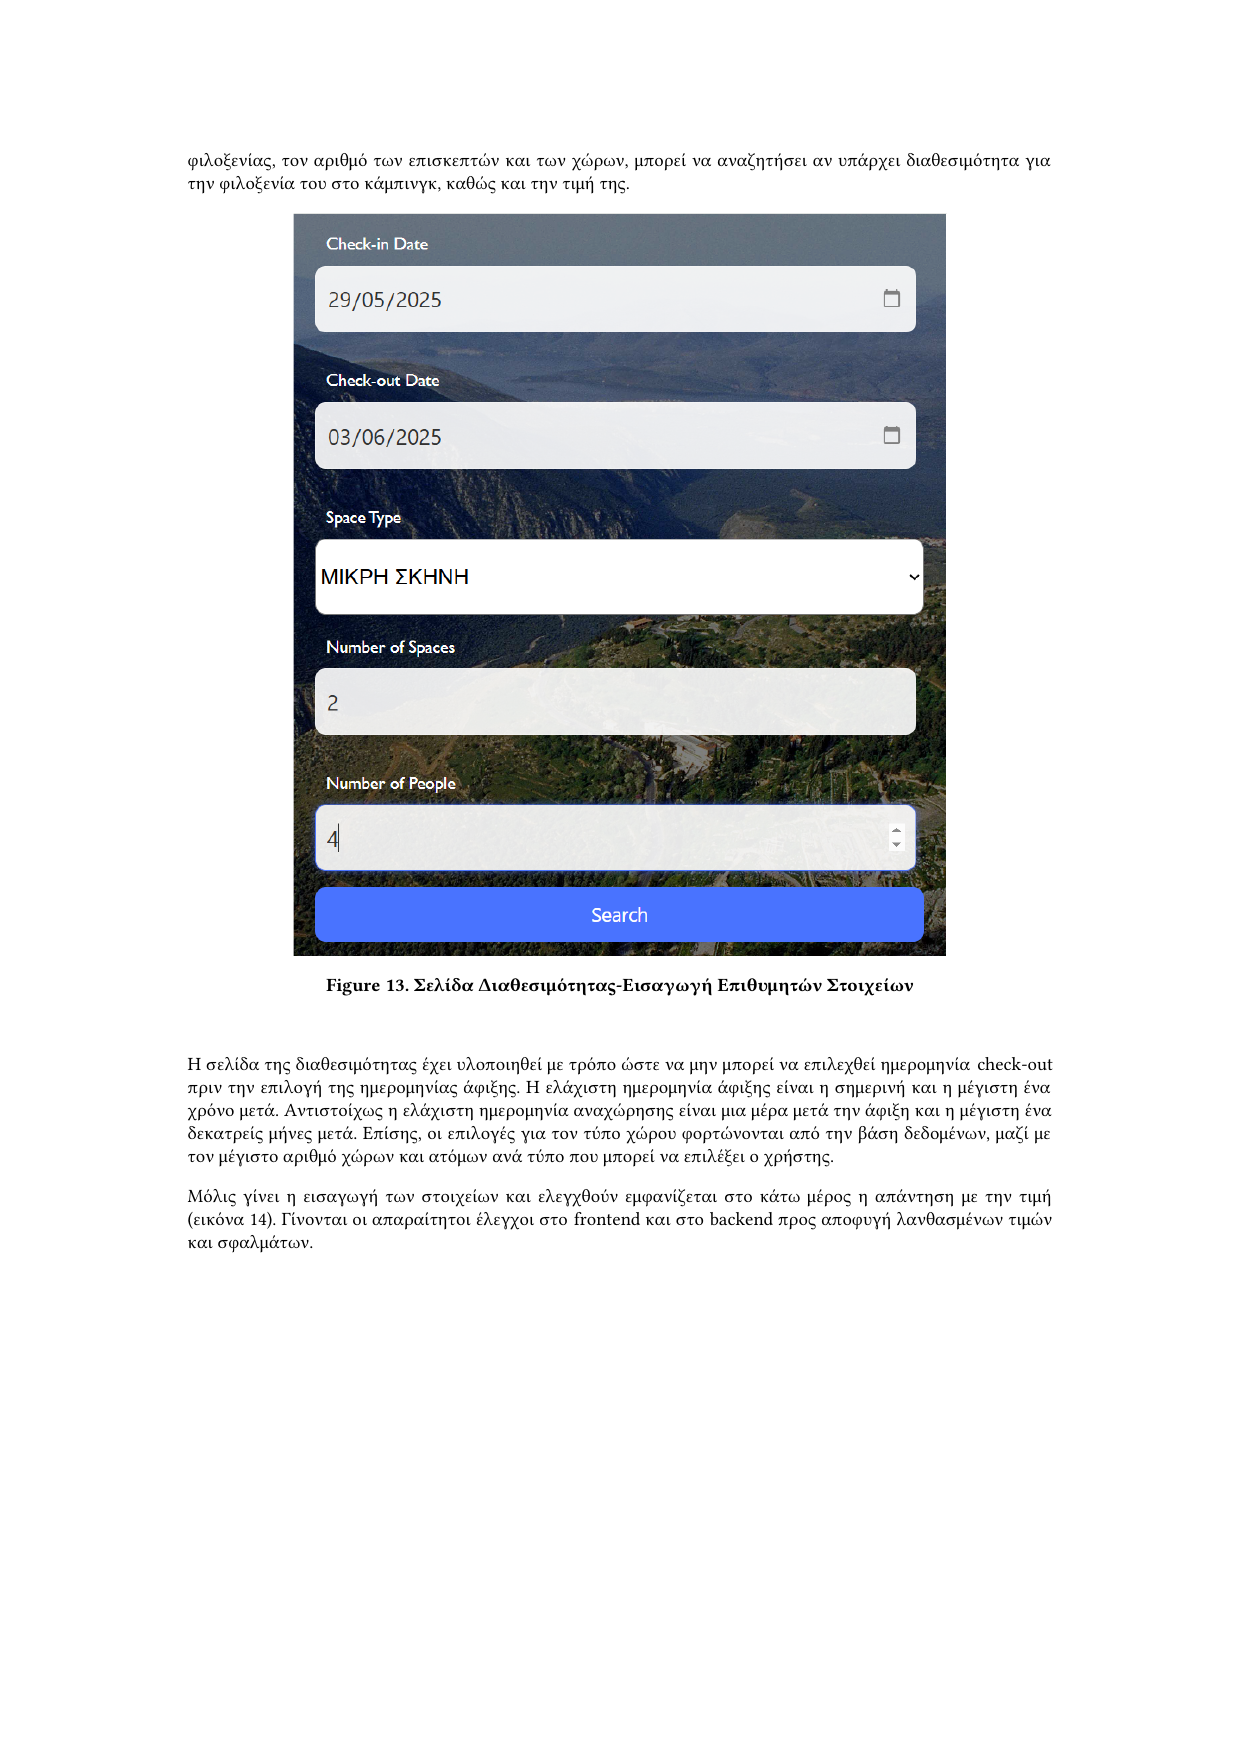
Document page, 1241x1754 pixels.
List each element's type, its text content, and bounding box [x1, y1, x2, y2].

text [187, 150, 1053, 194]
picture [293, 212, 947, 956]
text Η σελίδα της διαθεσιμότητας έχει υλοποιηθεί με τρόπο ώστε να μην μπορεί να επιλεχθεί ημερομηνία check-out πριν την επιλογή της ημερομηνίας άφιξης. Η ελάχιστη ημερομηνία άφιξης είναι η σημερινή και η μέγιστη ένα χρόνο μετά. Αντιστοίχως η ελάχιστη ημερομηνία αναχώρησης είναι μια μέρα μετά την άφιξη και η μέγιστη ένα δεκατρείς μήνες μετά. Επίσης, οι επιλογές για τον τύπο χώρου φορτώνονται από την βάση δεδομένων, μαζί με τον μέγιστο αριθμό χώρων και ατόμων ανά τύπο που μπορεί να επιλέξει ο χρήστης. [187, 1054, 1053, 1167]
text Figure 13. Σελίδα Διαθεσιμότητας-Εισαγωγή Επιθυμητών Στοιχείων [187, 974, 1053, 996]
text Μόλις γίνει η εισαγωγή των στοιχείων και ελεγχθούν εμφανίζεται στο κάτω μέρος η απάντηση με την τιμή (εικόνα 14). Γίνονται οι απαραίτητοι έλεγχοι στο frontend και στο backend προς αποφυγή λανθασμένων τιμών και σφαλμάτων. [187, 1186, 1053, 1253]
